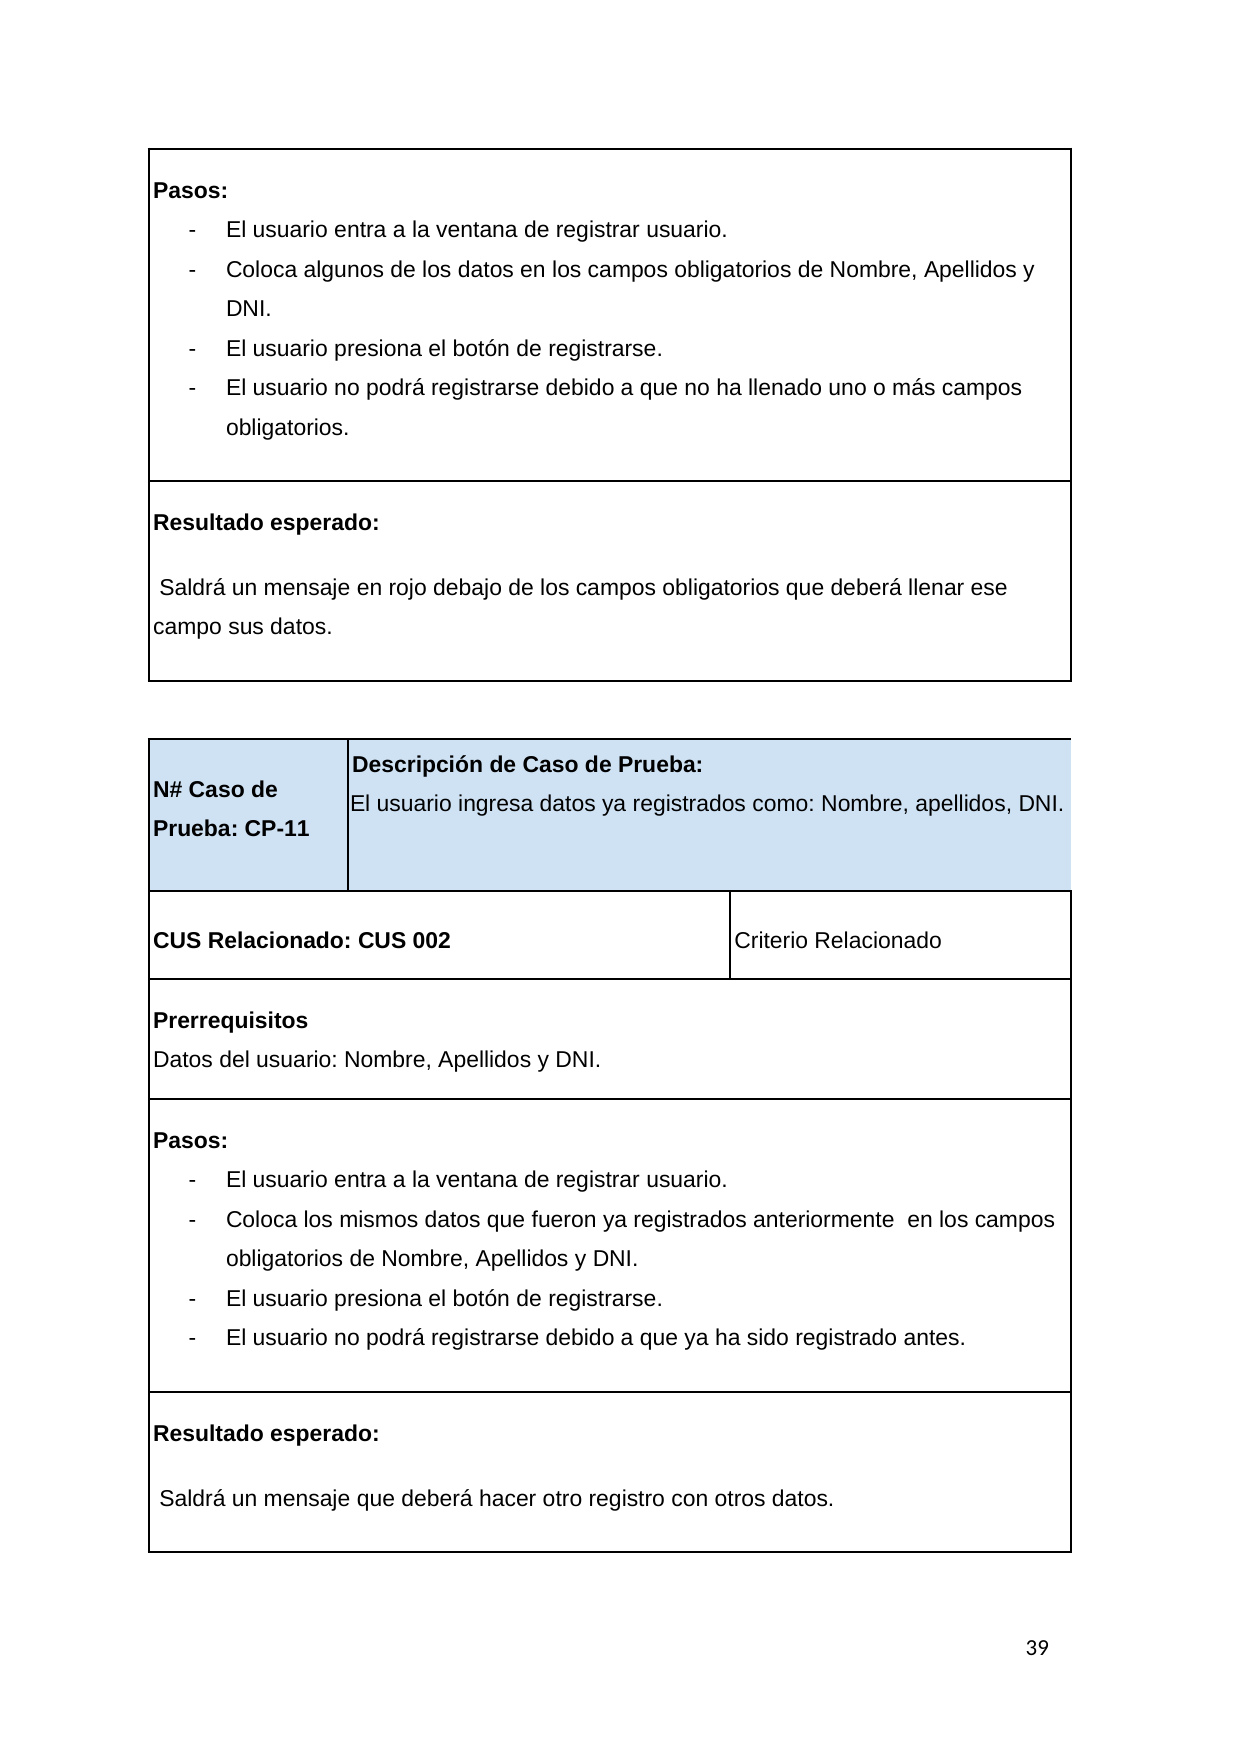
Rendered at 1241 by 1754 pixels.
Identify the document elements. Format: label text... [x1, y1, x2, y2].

table_cell Pasos: El usuario entra a la ventana de registrar usuario. Coloca algunos de los datos en los campos obligatorios de Nombre, Apellidos y DNI. El usuario presiona el botón de registrarse. El usuario no podrá registrarse debido a que no ha llenado uno o más campos obligatorios. [150, 150, 1070, 480]
table_cell Pasos: El usuario entra a la ventana de registrar usuario. Coloca los mismos datos que fueron ya registrados anteriormente en los campos obligatorios de Nombre, Apellidos y DNI. El usuario presiona el botón de registrarse. El usuario no podrá registrarse debido a que ya ha sido registrado antes. [150, 1100, 1070, 1391]
table_cell Prerrequisitos Datos del usuario: Nombre, Apellidos y DNI. [150, 980, 1070, 1098]
table_cell CUS Relacionado: CUS 002 [150, 892, 729, 977]
table_cell Resultado esperado: Saldrá un mensaje que deberá hacer otro registro con otros datos. [150, 1393, 1070, 1551]
table_header Descripción de Caso de Prueba: El usuario ingresa datos ya registrados como: Nombre, apellidos, DNI. [349, 740, 1071, 890]
table_header N# Caso de Prueba: CP-11 [150, 740, 347, 890]
table_cell Criterio Relacionado [731, 892, 1070, 977]
table_cell Resultado esperado: Saldrá un mensaje en rojo debajo de los campos obligatorios que deberá llenar ese campo sus datos. [150, 482, 1070, 680]
